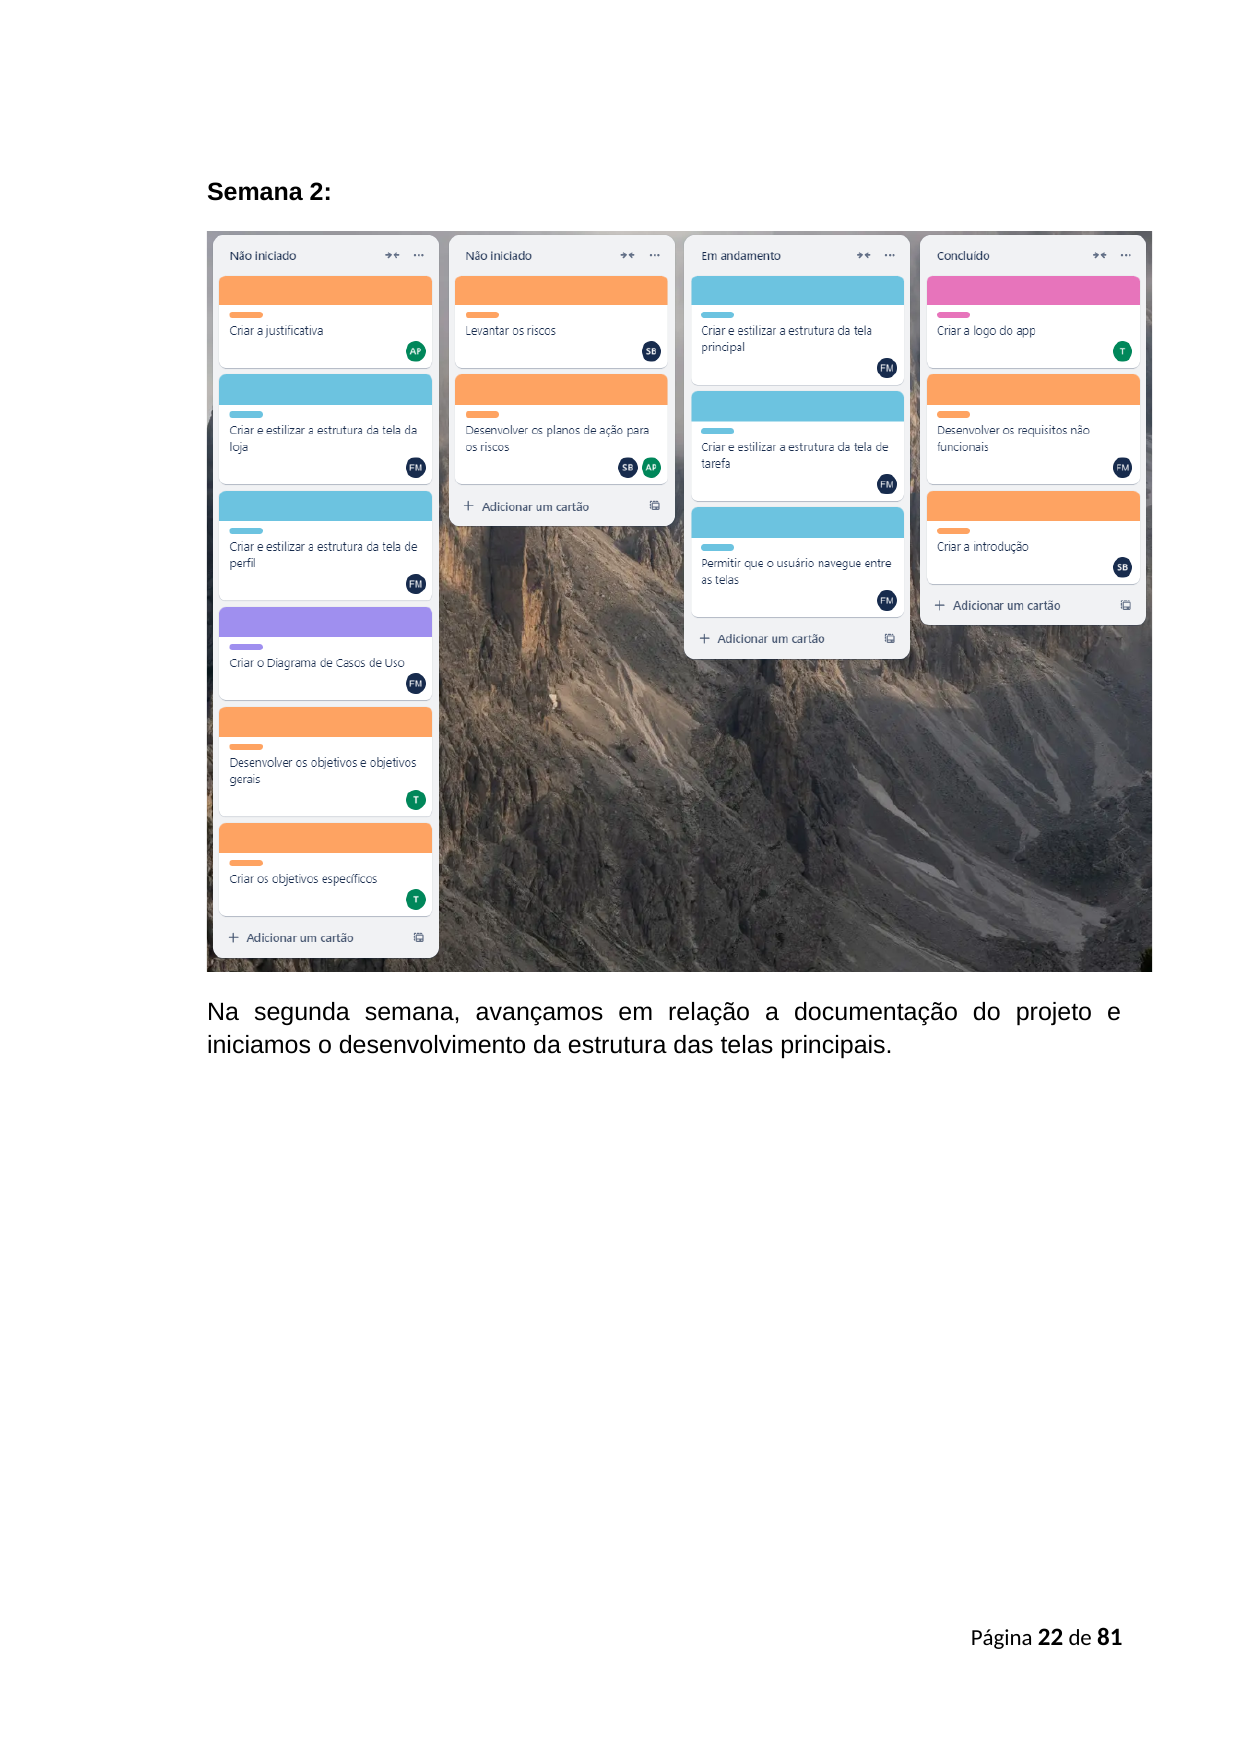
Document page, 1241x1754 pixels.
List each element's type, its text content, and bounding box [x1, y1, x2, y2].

text Semana 2: [207, 177, 1122, 206]
text Na segunda semana, avançamos em relação a documentação do projeto e iniciamos o desenvolvimento da estrutura das telas principais. [207, 997, 1122, 1058]
picture [206, 231, 1153, 972]
